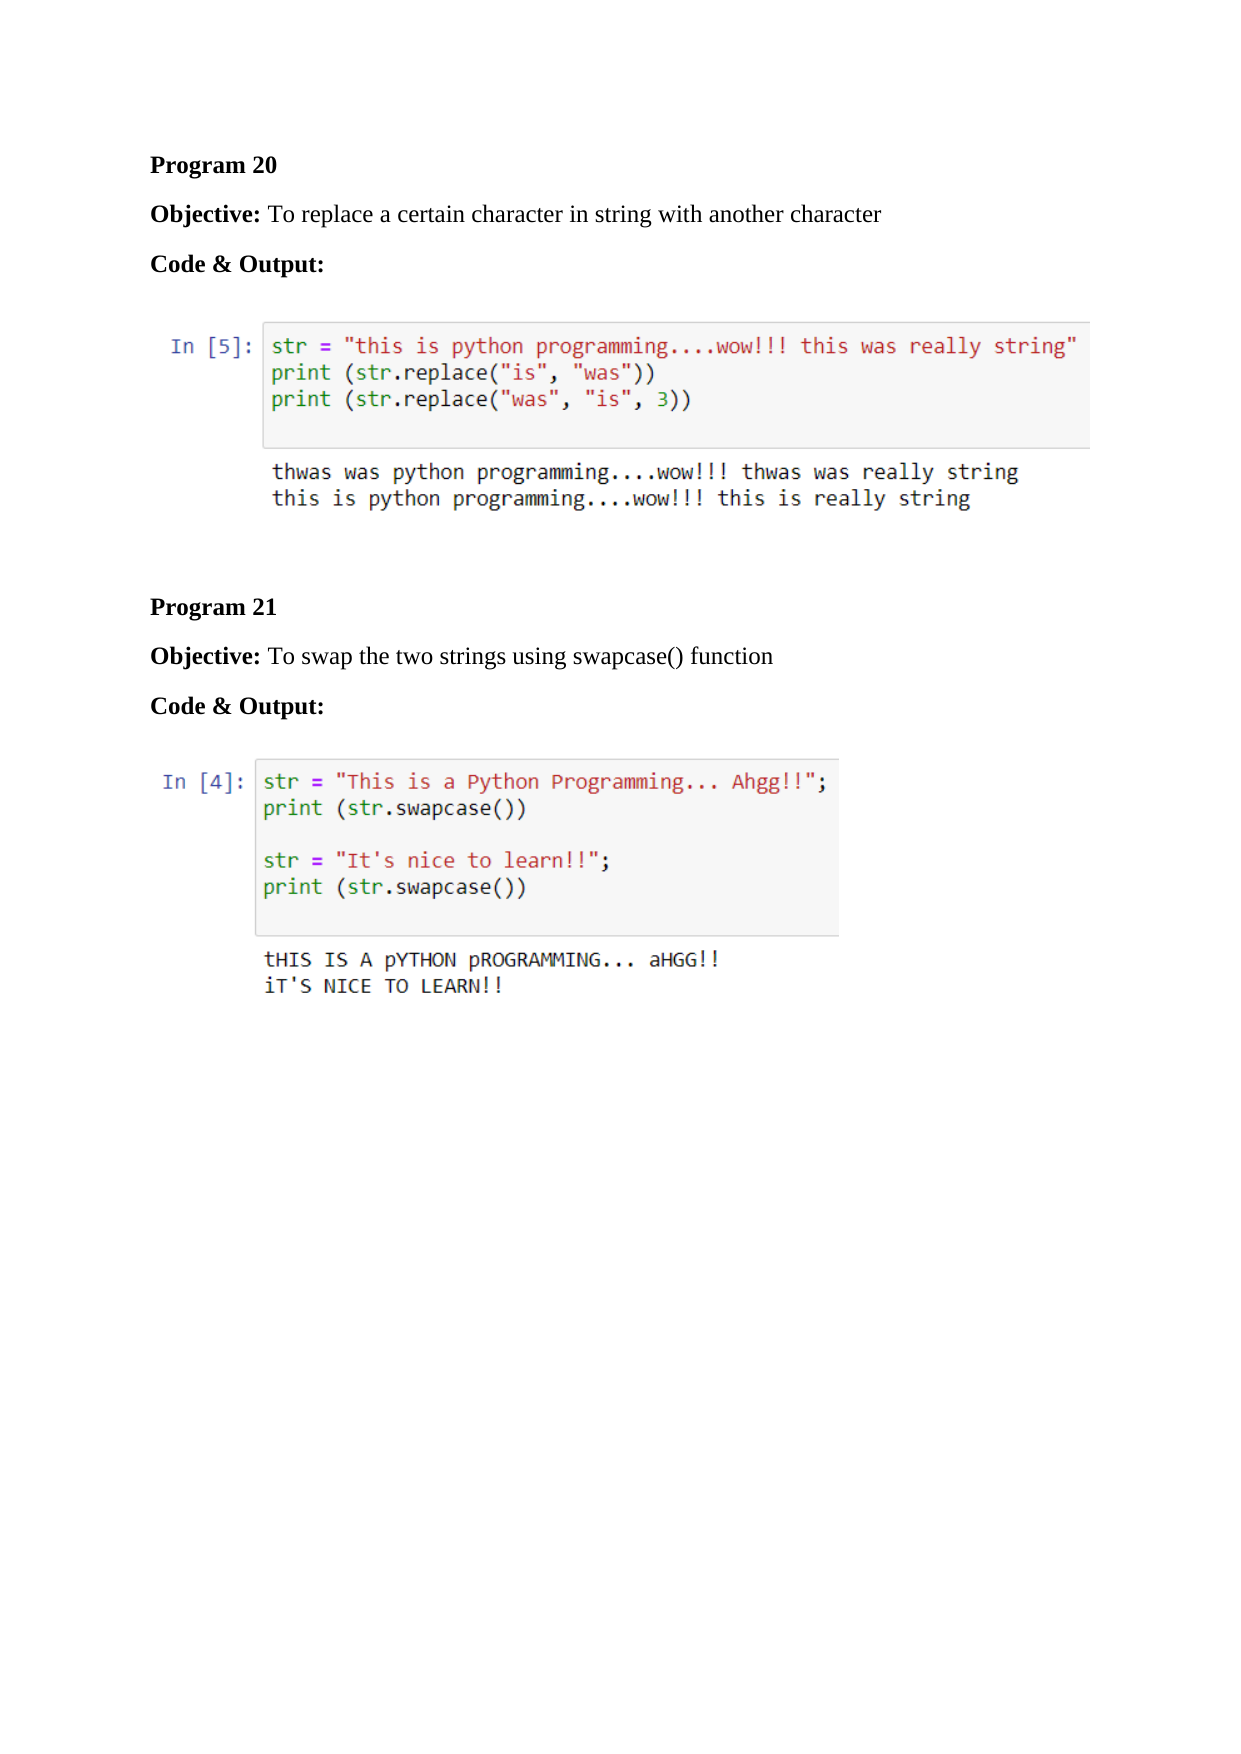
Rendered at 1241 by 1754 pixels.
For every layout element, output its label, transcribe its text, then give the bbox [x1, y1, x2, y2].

text Objective: To replace a certain character in string with another character [150, 199, 1090, 228]
text Code & Output: [150, 691, 1090, 719]
picture [150, 298, 1090, 522]
text Program 20 [150, 150, 1090, 179]
picture [150, 740, 839, 1008]
text Objective: To swap the two strings using swapcase() function [150, 641, 1090, 670]
text Code & Output: [150, 249, 1090, 278]
text Program 21 [150, 592, 1090, 620]
